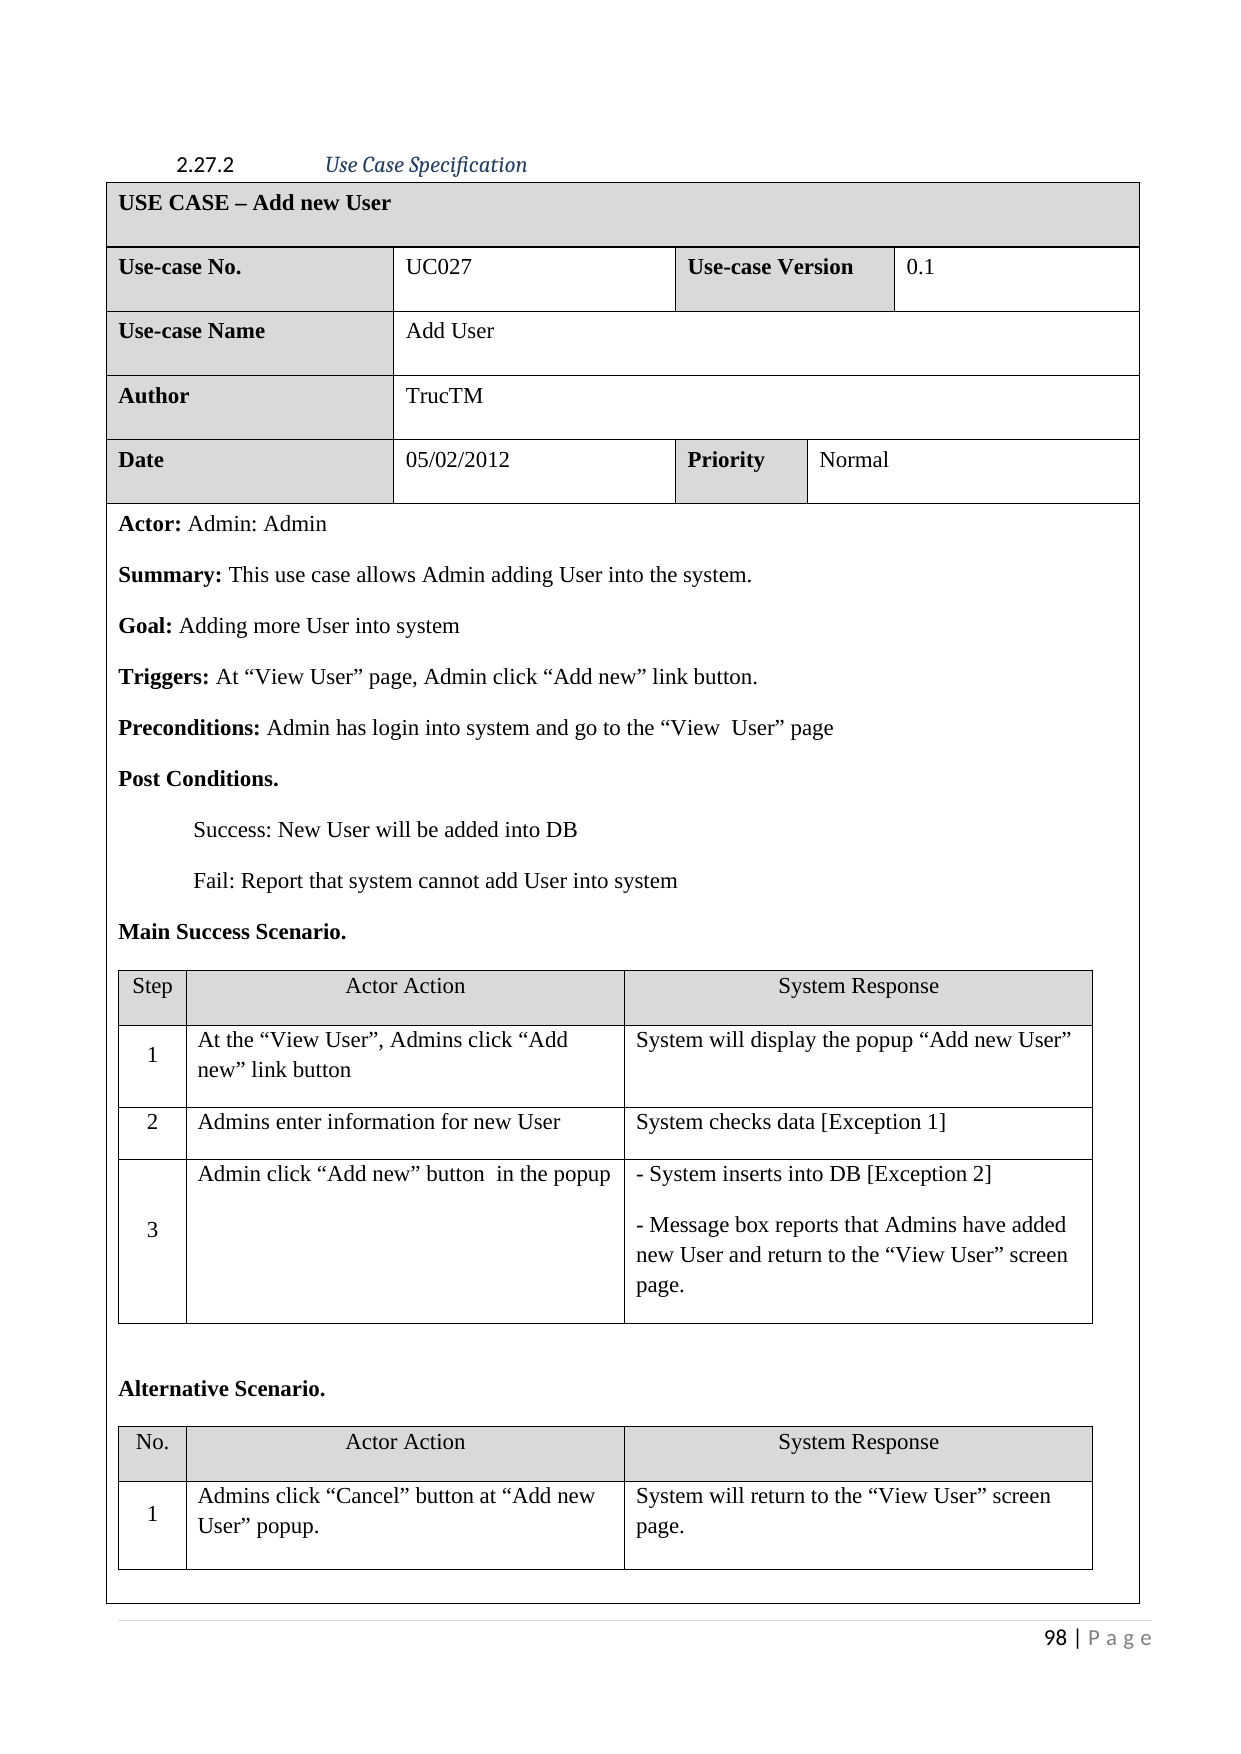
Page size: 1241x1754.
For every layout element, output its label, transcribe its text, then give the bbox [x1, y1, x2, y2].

subtitle Use Case Specification [118, 150, 1152, 178]
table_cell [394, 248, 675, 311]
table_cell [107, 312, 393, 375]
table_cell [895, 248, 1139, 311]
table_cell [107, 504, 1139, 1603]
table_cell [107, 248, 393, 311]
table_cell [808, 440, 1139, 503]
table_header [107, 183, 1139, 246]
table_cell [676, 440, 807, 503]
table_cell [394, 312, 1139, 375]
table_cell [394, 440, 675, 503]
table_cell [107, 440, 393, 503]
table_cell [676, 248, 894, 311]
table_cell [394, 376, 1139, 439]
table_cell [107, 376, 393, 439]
